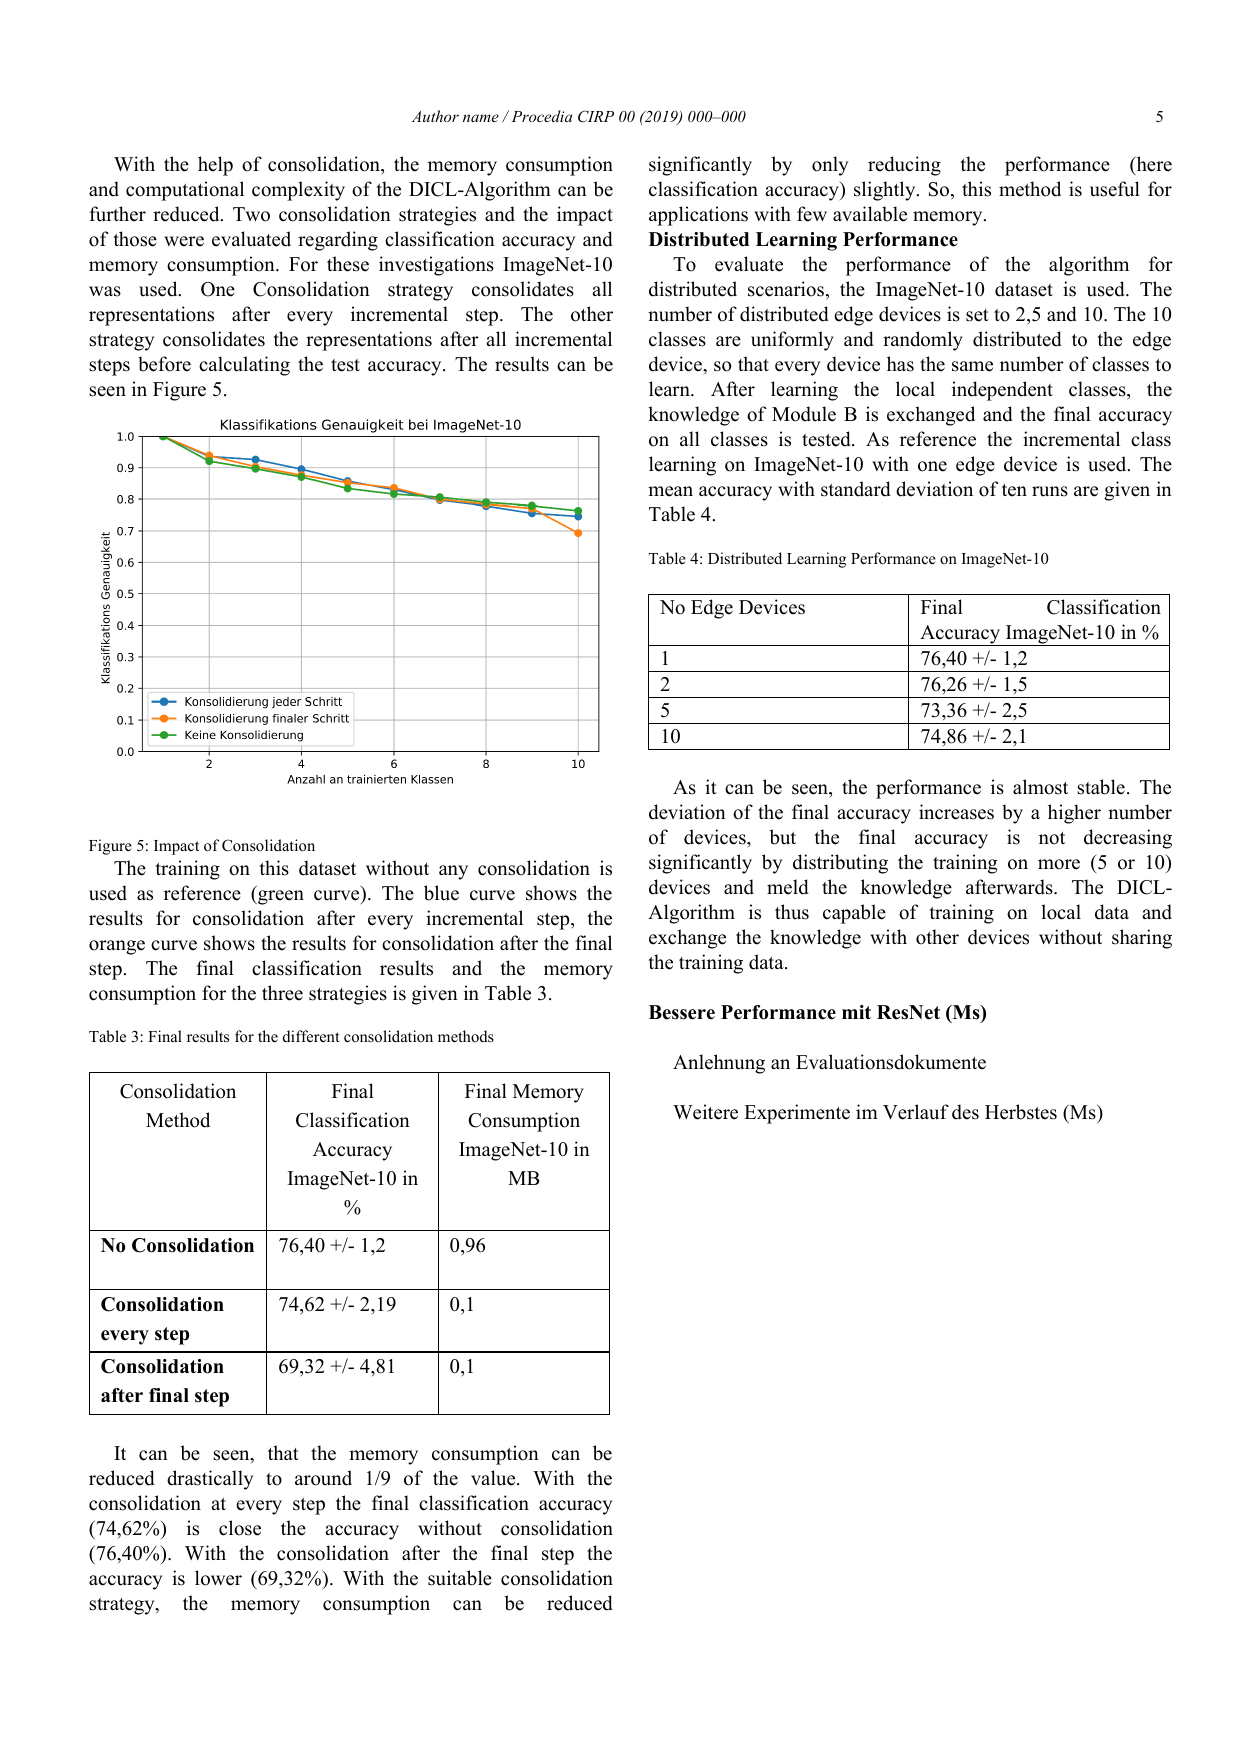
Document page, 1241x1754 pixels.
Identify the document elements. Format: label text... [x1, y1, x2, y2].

table_cell 76,26 +/- 1,5 [909, 672, 1169, 697]
table_header Final Memory Consumption ImageNet-10 in MB [439, 1073, 609, 1230]
text Table 3: Final results for the different consolidation methods [89, 1026, 611, 1047]
table_cell 73,36 +/- 2,5 [909, 698, 1169, 723]
table_header Final Classification Accuracy ImageNet-10 in % [909, 595, 1169, 644]
table_cell Consolidation after final step [90, 1353, 266, 1414]
table_header Consolidation Method [90, 1073, 266, 1230]
table_cell 74,86 +/- 2,1 [909, 724, 1169, 749]
text With the help of consolidation, the memory consumption and computational complexity of the DICL-Algorithm can be further reduced. Two consolidation strategies and the impact of those were evaluated regarding classification accuracy and memory consumption. For these investigations ImageNet-10 was used. One Consolidation strategy consolidates all representations after every incremental step. The other strategy consolidates the representations after all incremental steps before calculating the test accuracy. The results can be seen in Figure 5. [89, 152, 613, 402]
table_cell 0,96 [439, 1231, 609, 1288]
text Anlehnung an Evaluationsdokumente [648, 1050, 1173, 1075]
table_cell 0,1 [439, 1353, 609, 1414]
table_cell 74,62 +/- 2,19 [267, 1290, 438, 1351]
table_header No Edge Devices [649, 595, 908, 644]
text Distributed Learning Performance [648, 227, 1173, 252]
text Weitere Experimente im Verlauf des Herbstes (Ms) [648, 1100, 1173, 1125]
text To evaluate the performance of the algorithm for distributed scenarios, the ImageNet-10 dataset is used. The number of distributed edge devices is set to 2,5 and 10. The 10 classes are uniformly and randomly distributed to the edge device, so that every device has the same number of classes to learn. After learning the local independent classes, the knowledge of Module B is exchanged and the final accuracy on all classes is tested. As reference the incremental class learning on ImageNet-10 with one edge device is used. The mean accuracy with standard deviation of ten runs are given in Table 4. [648, 252, 1173, 527]
table_cell 5 [649, 698, 908, 723]
table_cell 69,32 +/- 4,81 [267, 1353, 438, 1414]
table_cell 1 [649, 646, 908, 671]
table_cell 2 [649, 672, 908, 697]
text As it can be seen, the performance is almost stable. The deviation of the final accuracy increases by a higher number of devices, but the final accuracy is not decreasing significantly by distributing the training on more (5 or 10) devices and meld the knowledge afterwards. The DICL-Algorithm is thus capable of training on local data and exchange the knowledge with other devices without sharing the training data. [648, 775, 1173, 975]
table_cell 76,40 +/- 1,2 [267, 1231, 438, 1288]
table_cell No Consolidation [90, 1231, 266, 1288]
text Table 4: Distributed Learning Performance on ImageNet-10 [648, 548, 1170, 568]
table_cell Consolidation every step [90, 1290, 266, 1351]
table_cell 76,40 +/- 1,2 [909, 646, 1169, 671]
text Bessere Performance mit ResNet (Ms) [648, 1000, 1173, 1025]
text It can be seen, that the memory consumption can be reduced drastically to around 1/9 of the value. With the consolidation at every step the final classification accuracy (74,62%) is close the accuracy without consolidation (76,40%). With the consolidation after the final step the accuracy is lower (69,32%). With the suitable consolidation strategy, the memory consumption can be reduced significantly by only reducing the performance (here classification accuracy) slightly. So, this method is useful for applications with few available memory. [648, 152, 1173, 227]
picture [88, 407, 611, 799]
text It can be seen, that the memory consumption can be reduced drastically to around 1/9 of the value. With the consolidation at every step the final classification accuracy (74,62%) is close the accuracy without consolidation (76,40%). With the consolidation after the final step the accuracy is lower (69,32%). With the suitable consolidation strategy, the memory consumption can be reduced significantly by only reducing the performance (here classification accuracy) slightly. So, this method is useful for applications with few available memory. [89, 1440, 613, 1615]
table_header Final Classification Accuracy ImageNet-10 in % [267, 1073, 438, 1230]
table_cell 10 [649, 724, 908, 749]
table_cell 0,1 [439, 1290, 609, 1351]
